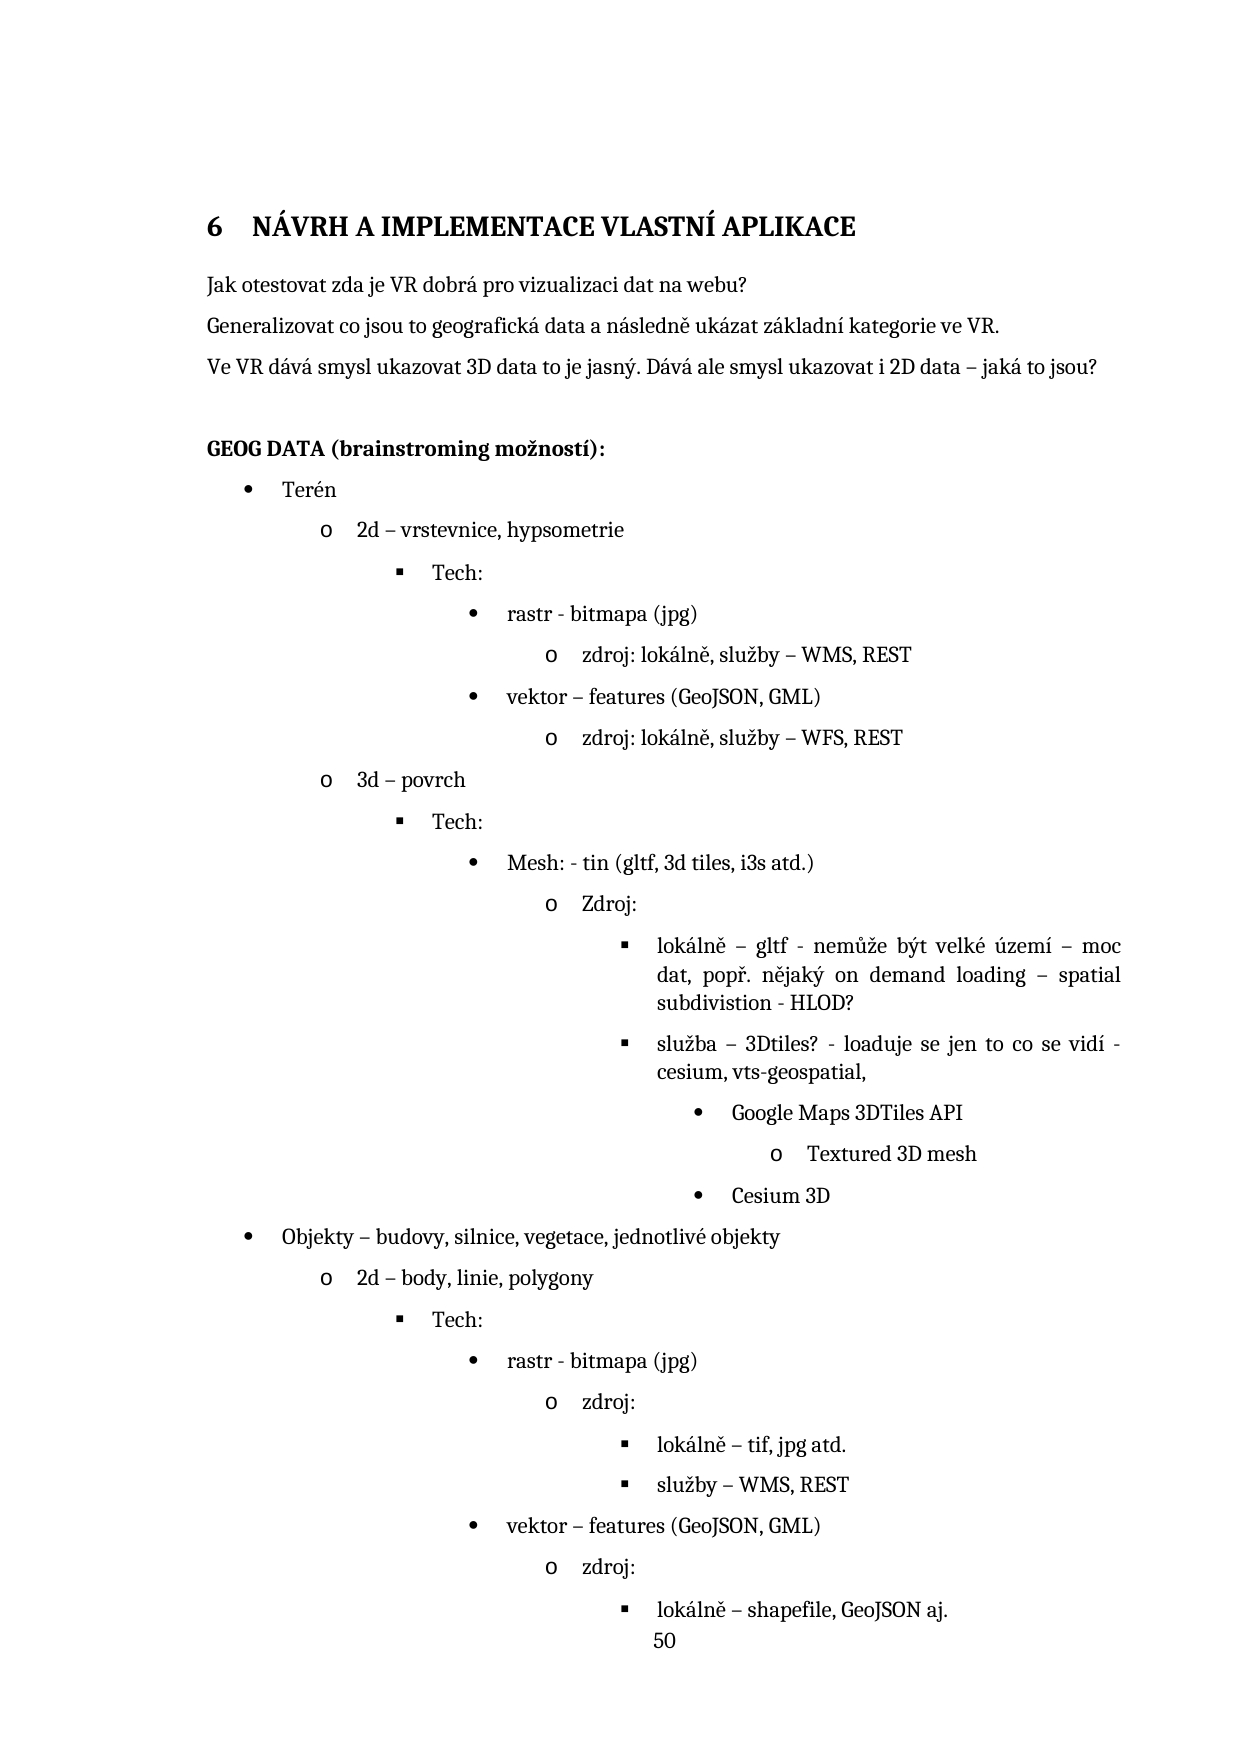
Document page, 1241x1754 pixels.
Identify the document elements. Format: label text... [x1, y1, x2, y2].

text Generalizovat co jsou to geografická data a následně ukázat základní kategorie ve VR. [207, 313, 1122, 339]
list rastr - bitmapa (jpg) [469, 1348, 1122, 1374]
list Textured 3D mesh [769, 1141, 1122, 1168]
list 3d – povrch [319, 767, 1122, 794]
list Mesh: - tin (gltf, 3d tiles, i3s atd.) [469, 850, 1122, 876]
list lokálně – shapefile, GeoJSON aj. [619, 1596, 1122, 1623]
list Objekty – budovy, silnice, vegetace, jednotlivé objekty [244, 1224, 1122, 1251]
list Google Maps 3DTiles API [694, 1100, 1122, 1126]
list lokálně – tif, jpg atd. [619, 1431, 1122, 1458]
list Cesium 3D [694, 1183, 1122, 1209]
list Zdroj: [544, 891, 1122, 918]
list Tech: [394, 559, 1122, 586]
list vektor – features (GeoJSON, GML) [469, 683, 1122, 710]
list lokálně – gltf - nemůže být velké území – moc dat, popř. nějaký on demand loading – spatial subdivistion - HLOD? [619, 933, 1122, 1016]
list zdroj: [544, 1554, 1122, 1582]
text Jak otestovat zda je VR dobrá pro vizualizaci dat na webu? [207, 272, 1122, 298]
list služba – 3Dtiles? - loaduje se jen to co se vidí - cesium, vts-geospatial, [619, 1031, 1122, 1086]
text GEOG DATA (brainstroming možností): [207, 435, 1122, 462]
list zdroj: [544, 1389, 1122, 1417]
text Ve VR dává smysl ukazovat 3D data to je jasný. Dává ale smysl ukazovat i 2D data – jaká to jsou? [207, 353, 1122, 380]
list Tech: [394, 809, 1122, 835]
list služby – WMS, REST [619, 1472, 1122, 1499]
list vektor – features (GeoJSON, GML) [469, 1513, 1122, 1539]
list 2d – body, linie, polygony [319, 1265, 1122, 1293]
list Terén [244, 476, 1122, 503]
list zdroj: lokálně, služby – WMS, REST [544, 641, 1122, 669]
list rastr - bitmapa (jpg) [469, 600, 1122, 627]
list Tech: [394, 1307, 1122, 1334]
list zdroj: lokálně, služby – WFS, REST [544, 724, 1122, 752]
subtitle Návrh a implementace vlastní aplikace [207, 211, 1122, 244]
list 2d – vrstevnice, hypsometrie [319, 517, 1122, 545]
